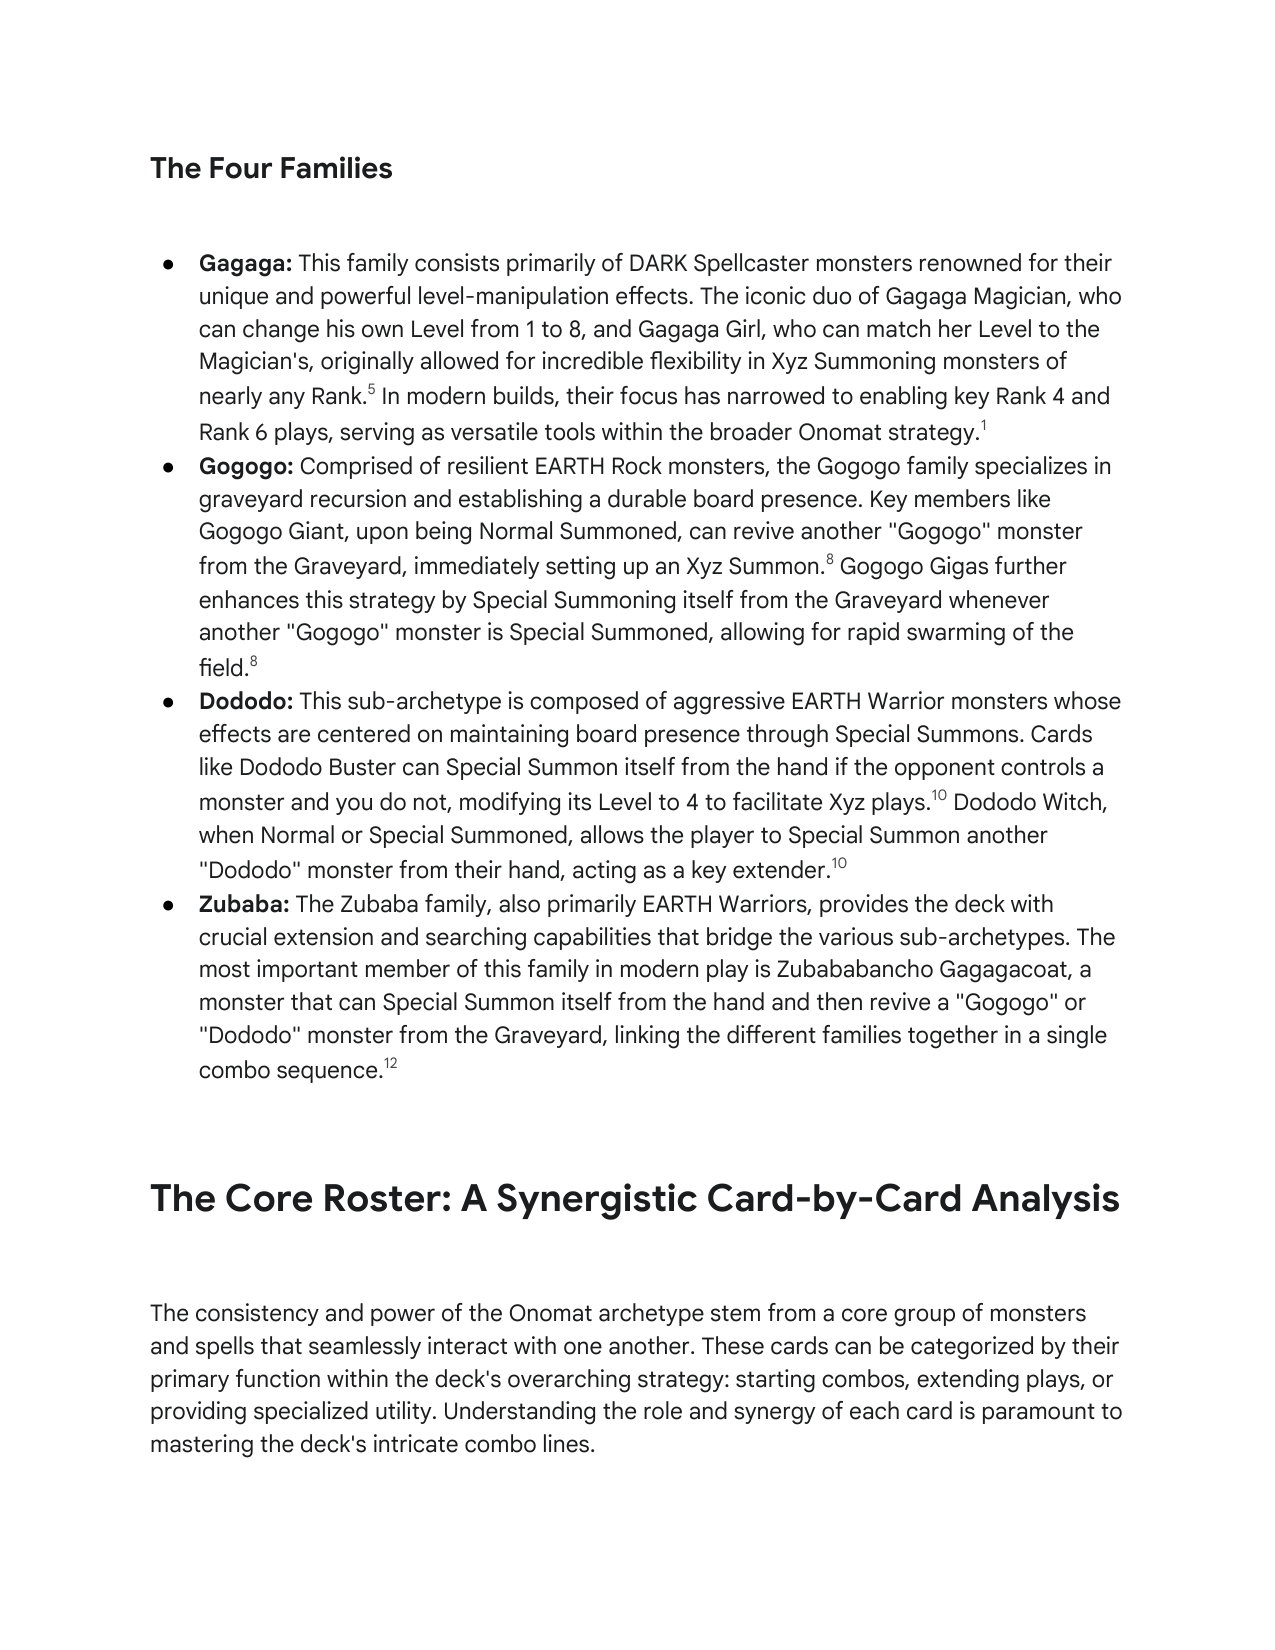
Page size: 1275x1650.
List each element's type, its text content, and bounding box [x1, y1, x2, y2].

subtitle The Core Roster: A Synergistic Card-by-Card Analysis [150, 1176, 1125, 1223]
list Gagaga: This family consists primarily of DARK Spellcaster monsters renowned for their unique and powerful level-manipulation effects. The iconic duo of Gagaga Magician, who can change his own Level from 1 to 8, and Gagaga Girl, who can match her Level to the Magician's, originally allowed for incredible flexibility in Xyz Summoning monsters of nearly any Rank.5 In modern builds, their focus has narrowed to enabling key Rank 4 and Rank 6 plays, serving as versatile tools within the broader Onomat strategy.1 [161, 249, 1125, 448]
list Gogogo: Comprised of resilient EARTH Rock monsters, the Gogogo family specializes in graveyard recursion and establishing a durable board presence. Key members like Gogogo Giant, upon being Normal Summoned, can revive another "Gogogo" monster from the Graveyard, immediately setting up an Xyz Summon.8 Gogogo Gigas further enhances this strategy by Special Summoning itself from the Graveyard whenever another "Gogogo" monster is Special Summoned, allowing for rapid swarming of the field.8 [161, 452, 1125, 683]
subtitle The Four Families [150, 150, 1125, 187]
list Dododo: This sub-archetype is composed of aggressive EARTH Warrior monsters whose effects are centered on maintaining board presence through Special Summons. Cards like Dododo Buster can Special Summon itself from the hand if the opponent controls a monster and you do not, modifying its Level to 4 to facilitate Xyz plays.10 Dododo Witch, when Normal or Special Summoned, allows the player to Special Summon another "Dododo" monster from their hand, acting as a key extender.10 [161, 687, 1125, 886]
list Zubaba: The Zubaba family, also primarily EARTH Warriors, provides the deck with crucial extension and searching capabilities that bridge the various sub-archetypes. The most important member of this family in modern play is Zubababancho Gagagacoat, a monster that can Special Summon itself from the hand and then revive a "Gogogo" or "Dododo" monster from the Graveyard, linking the different families together in a single combo sequence.12 [161, 890, 1125, 1086]
text The consistency and power of the Onomat archetype stem from a core group of monsters and spells that seamlessly interact with one another. These cards can be categorized by their primary function within the deck's overarching strategy: starting combos, extending plays, or providing specialized utility. Understanding the role and synergy of each card is paramount to mastering the deck's intricate combo lines. [150, 1299, 1125, 1459]
